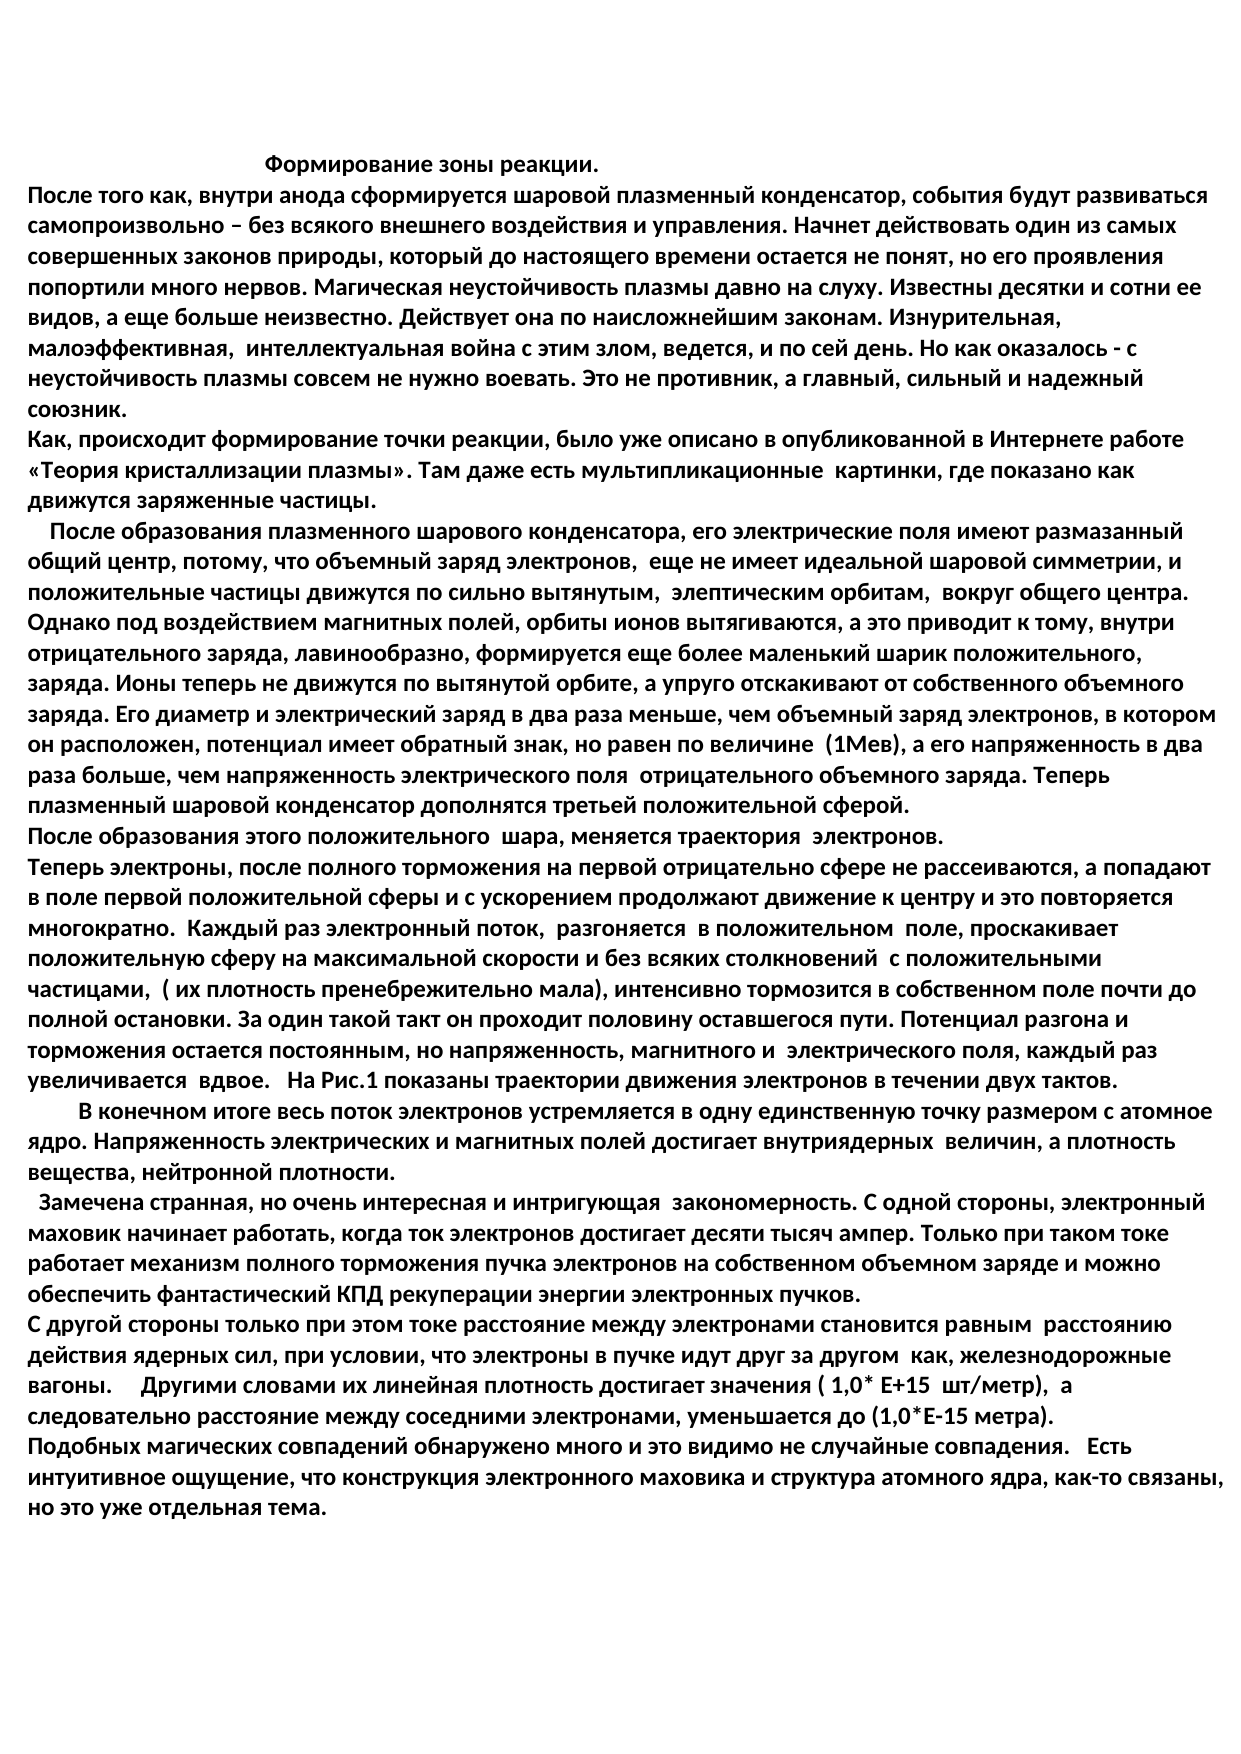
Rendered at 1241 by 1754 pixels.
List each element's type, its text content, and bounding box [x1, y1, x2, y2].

text Теперь электроны, после полного торможения на первой отрицательно сфере не рассеиваются, а попадают в поле первой положительной сферы и с ускорением продолжают движение к центру и это повторяется многократно. Каждый раз электронный поток, разгоняется в положительном поле, проскакивает положительную сферу на максимальной скорости и без всяких столкновений с положительными частицами, ( их плотность пренебрежительно мала), интенсивно тормозится в собственном поле почти до полной остановки. За один такой такт он проходит половину оставшегося пути. Потенциал разгона и торможения остается постоянным, но напряженность, магнитного и электрического поля, каждый раз увеличивается вдвое. На Рис.1 показаны траектории движения электронов в течении двух тактов. [27, 851, 1227, 1095]
text В конечном итоге весь поток электронов устремляется в одну единственную точку размером с атомное ядро. Напряженность электрических и магнитных полей достигает внутриядерных величин, а плотность вещества, нейтронной плотности. [27, 1095, 1227, 1186]
text После образования плазменного шарового конденсатора, его электрические поля имеют размазанный общий центр, потому, что объемный заряд электронов, еще не имеет идеальной шаровой симметрии, и положительные частицы движутся по сильно вытянутым, элептическим орбитам, вокруг общего центра. Однако под воздействием магнитных полей, орбиты ионов вытягиваются, а это приводит к тому, внутри отрицательного заряда, лавинообразно, формируется еще более маленький шарик положительного, заряда. Ионы теперь не движутся по вытянутой орбите, а упруго отскакивают от собственного объемного заряда. Его диаметр и электрический заряд в два раза меньше, чем объемный заряд электронов, в котором он расположен, потенциал имеет обратный знак, но равен по величине (1Мев), а его напряженность в два раза больше, чем напряженность электрического поля отрицательного объемного заряда. Теперь плазменный шаровой конденсатор дополнятся третьей положительной сферой. [27, 515, 1227, 820]
text После образования этого положительного шара, меняется траектория электронов. [27, 820, 1227, 851]
text С другой стороны только при этом токе расстояние между электронами становится равным расстоянию действия ядерных сил, при условии, что электроны в пучке идут друг за другом как, железнодорожные вагоны. Другими словами их линейная плотность достигает значения ( 1,0* Е+15 шт/метр), а следовательно расстояние между соседними электронами, уменьшается до (1,0*Е-15 метра). [27, 1308, 1227, 1431]
text Как, происходит формирование точки реакции, было уже описано в опубликованной в Интернете работе «Теория кристаллизации плазмы». Там даже есть мультипликационные картинки, где показано как движутся заряженные частицы. [27, 423, 1227, 515]
text Замечена странная, но очень интересная и интригующая закономерность. С одной стороны, электронный маховик начинает работать, когда ток электронов достигает десяти тысяч ампер. Только при таком токе работает механизм полного торможения пучка электронов на собственном объемном заряде и можно обеспечить фантастический КПД рекуперации энергии электронных пучков. [27, 1186, 1227, 1308]
text После того как, внутри анода сформируется шаровой плазменный конденсатор, события будут развиваться самопроизвольно – без всякого внешнего воздействия и управления. Начнет действовать один из самых совершенных законов природы, который до настоящего времени остается не понят, но его проявления попортили много нервов. Магическая неустойчивость плазмы давно на слуху. Известны десятки и сотни ее видов, а еще больше неизвестно. Действует она по наисложнейшим законам. Изнурительная, малоэффективная, интеллектуальная война с этим злом, ведется, и по сей день. Но как оказалось - с неустойчивость плазмы совсем не нужно воевать. Это не противник, а главный, сильный и надежный союзник. [27, 179, 1227, 423]
text Формирование зоны реакции. [27, 149, 1227, 179]
text Подобных магических совпадений обнаружено много и это видимо не случайные совпадения. Есть интуитивное ощущение, что конструкция электронного маховика и структура атомного ядра, как-то связаны, но это уже отдельная тема. [27, 1431, 1227, 1522]
